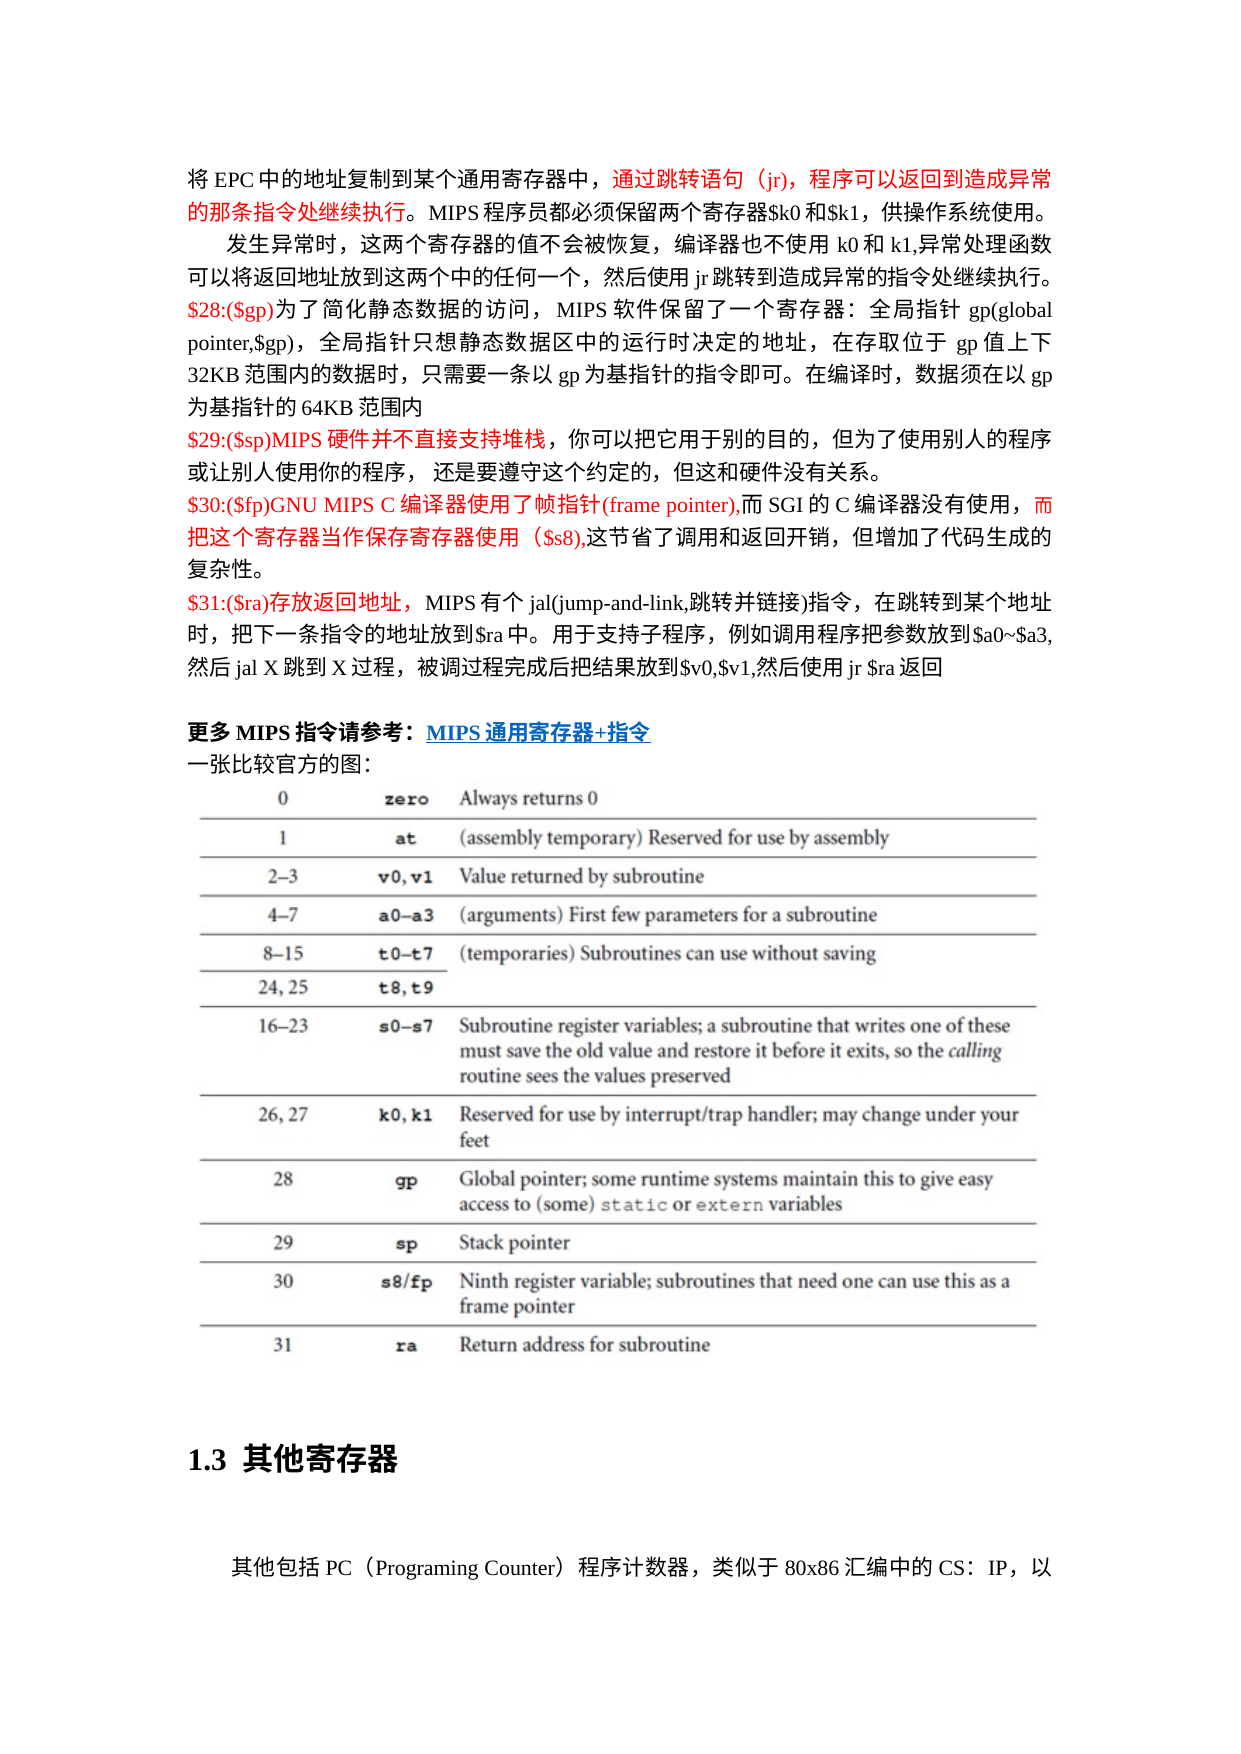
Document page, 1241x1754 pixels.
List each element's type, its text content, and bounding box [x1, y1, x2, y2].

text $28:($gp)为了简化静态数据的访问，MIPS软件保留了一个寄存器：全局指针gp(global pointer,$gp)，全局指针只想静态数据区中的运行时决定的地址，在存取位于gp值上下32KB范围内的数据时，只需要一条以gp为基指针的指令即可。在编译时，数据须在以gp为基指针的64KB范围内 [187, 292, 1053, 422]
text 更多MIPS指令请参考：MIPS通用寄存器+指令 [187, 714, 1053, 747]
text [187, 162, 1053, 227]
text $31:($ra)存放返回地址，MIPS有个jal(jump-and-link,跳转并链接)指令，在跳转到某个地址时，把下一条指令的地址放到$ra中。用于支持子程序，例如调用程序把参数放到$a0~$a3,然后jal X跳到X过程，被调过程完成后把结果放到$v0,$v1,然后使用jr $ra返回 [187, 584, 1053, 682]
text 发生异常时，这两个寄存器的值不会被恢复，编译器也不使用k0和k1,异常处理函数可以将返回地址放到这两个中的任何一个，然后使用jr跳转到造成异常的指令处继续执行。 [187, 227, 1053, 292]
picture [187, 779, 1053, 1370]
text $30:($fp)GNU MIPS C编译器使用了帧指针(frame pointer),而SGI的C编译器没有使用，而把这个寄存器当作保存寄存器使用（$s8),这节省了调用和返回开销，但增加了代码生成的复杂性。 [187, 487, 1053, 584]
text 一张比较官方的图： [187, 747, 1053, 779]
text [187, 1549, 1053, 1582]
subtitle 其他寄存器 [187, 1424, 1053, 1489]
text $29:($sp)MIPS硬件并不直接支持堆栈，你可以把它用于别的目的，但为了使用别人的程序或让别人使用你的程序， 还是要遵守这个约定的，但这和硬件没有关系。 [187, 422, 1053, 487]
